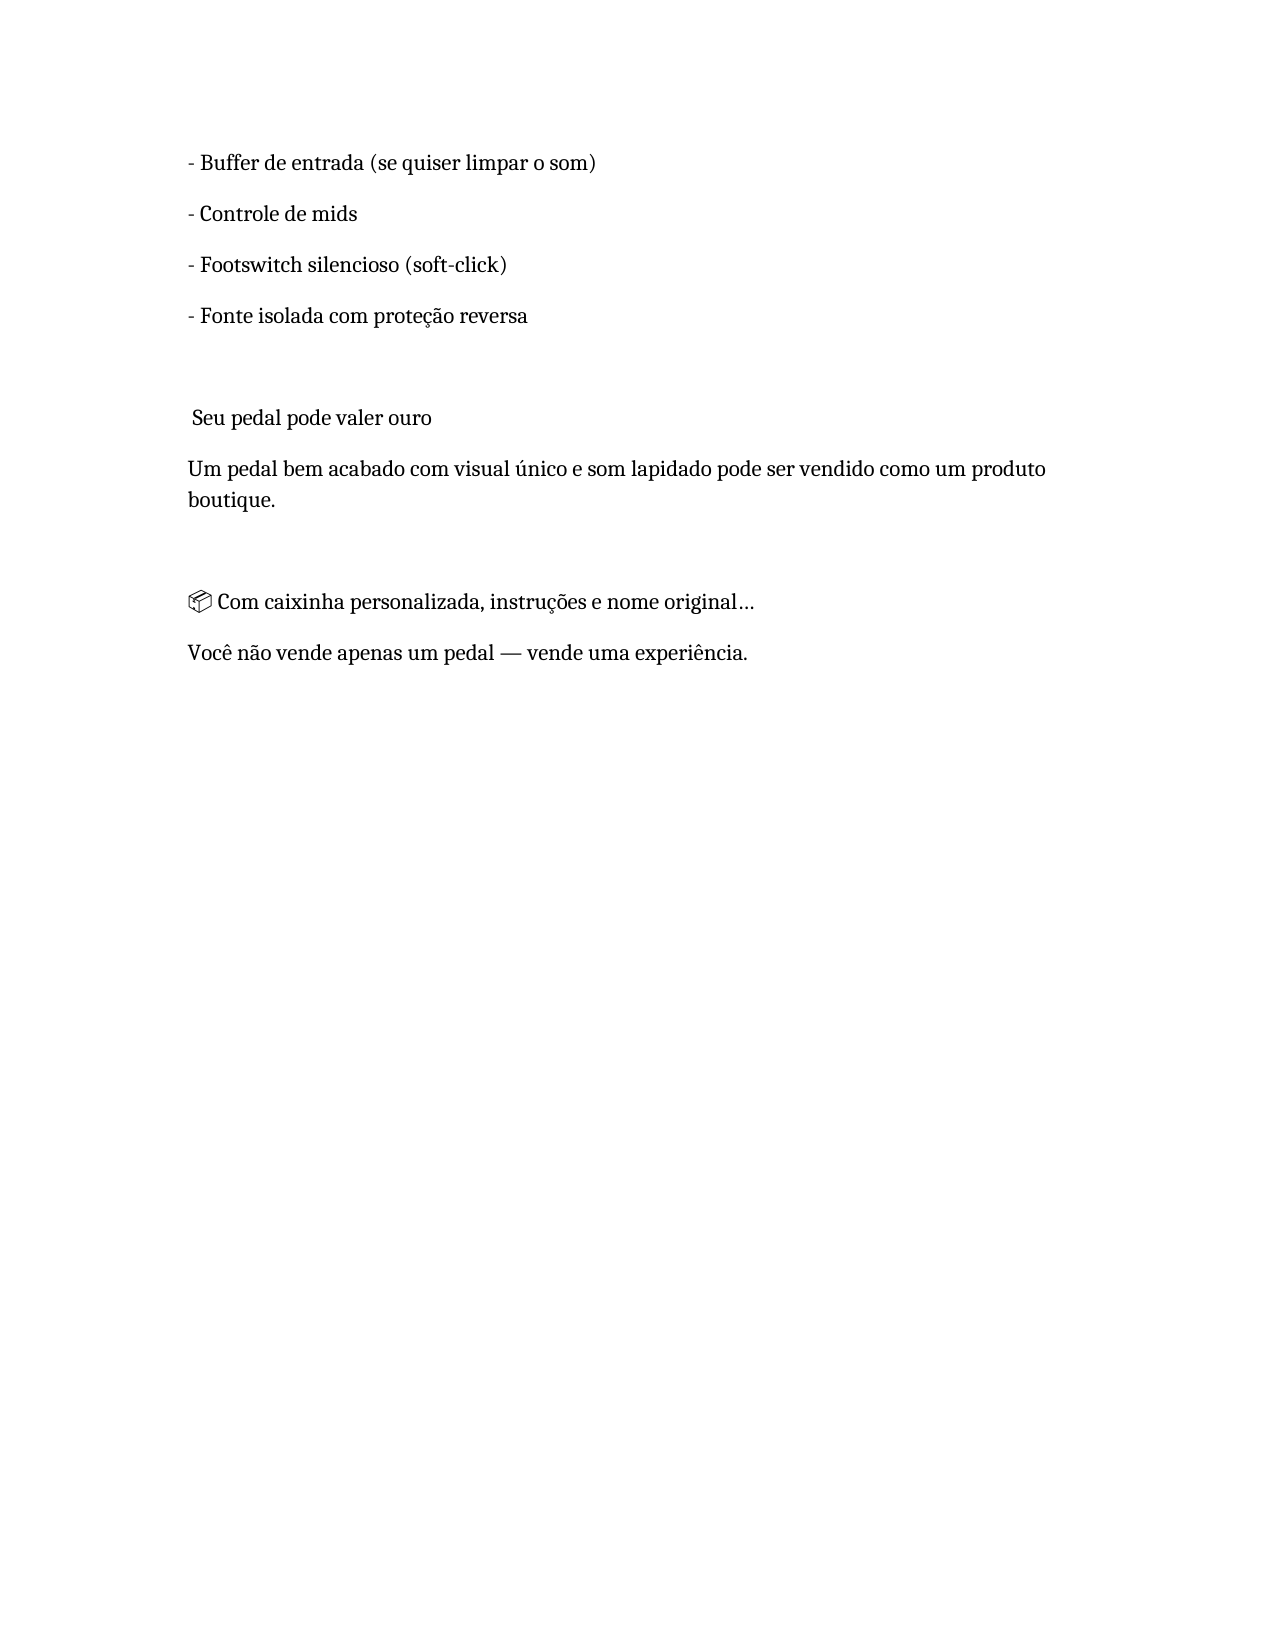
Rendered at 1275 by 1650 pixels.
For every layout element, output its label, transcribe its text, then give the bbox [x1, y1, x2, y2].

text - Footswitch silencioso (soft-click) [187, 252, 1087, 278]
text 🛍️ Seu pedal pode valer ouro [187, 405, 1087, 432]
text Você não vende apenas um pedal — vende uma experiência. [187, 639, 1087, 666]
text Um pedal bem acabado com visual único e som lapidado pode ser vendido como um produto boutique. [187, 456, 1087, 513]
text 📦 Com caixinha personalizada, instruções e nome original… [187, 588, 1087, 615]
text - Controle de mids [187, 201, 1087, 227]
text - Buffer de entrada (se quiser limpar o som) [187, 150, 1087, 176]
text - Fonte isolada com proteção reversa [187, 303, 1087, 329]
